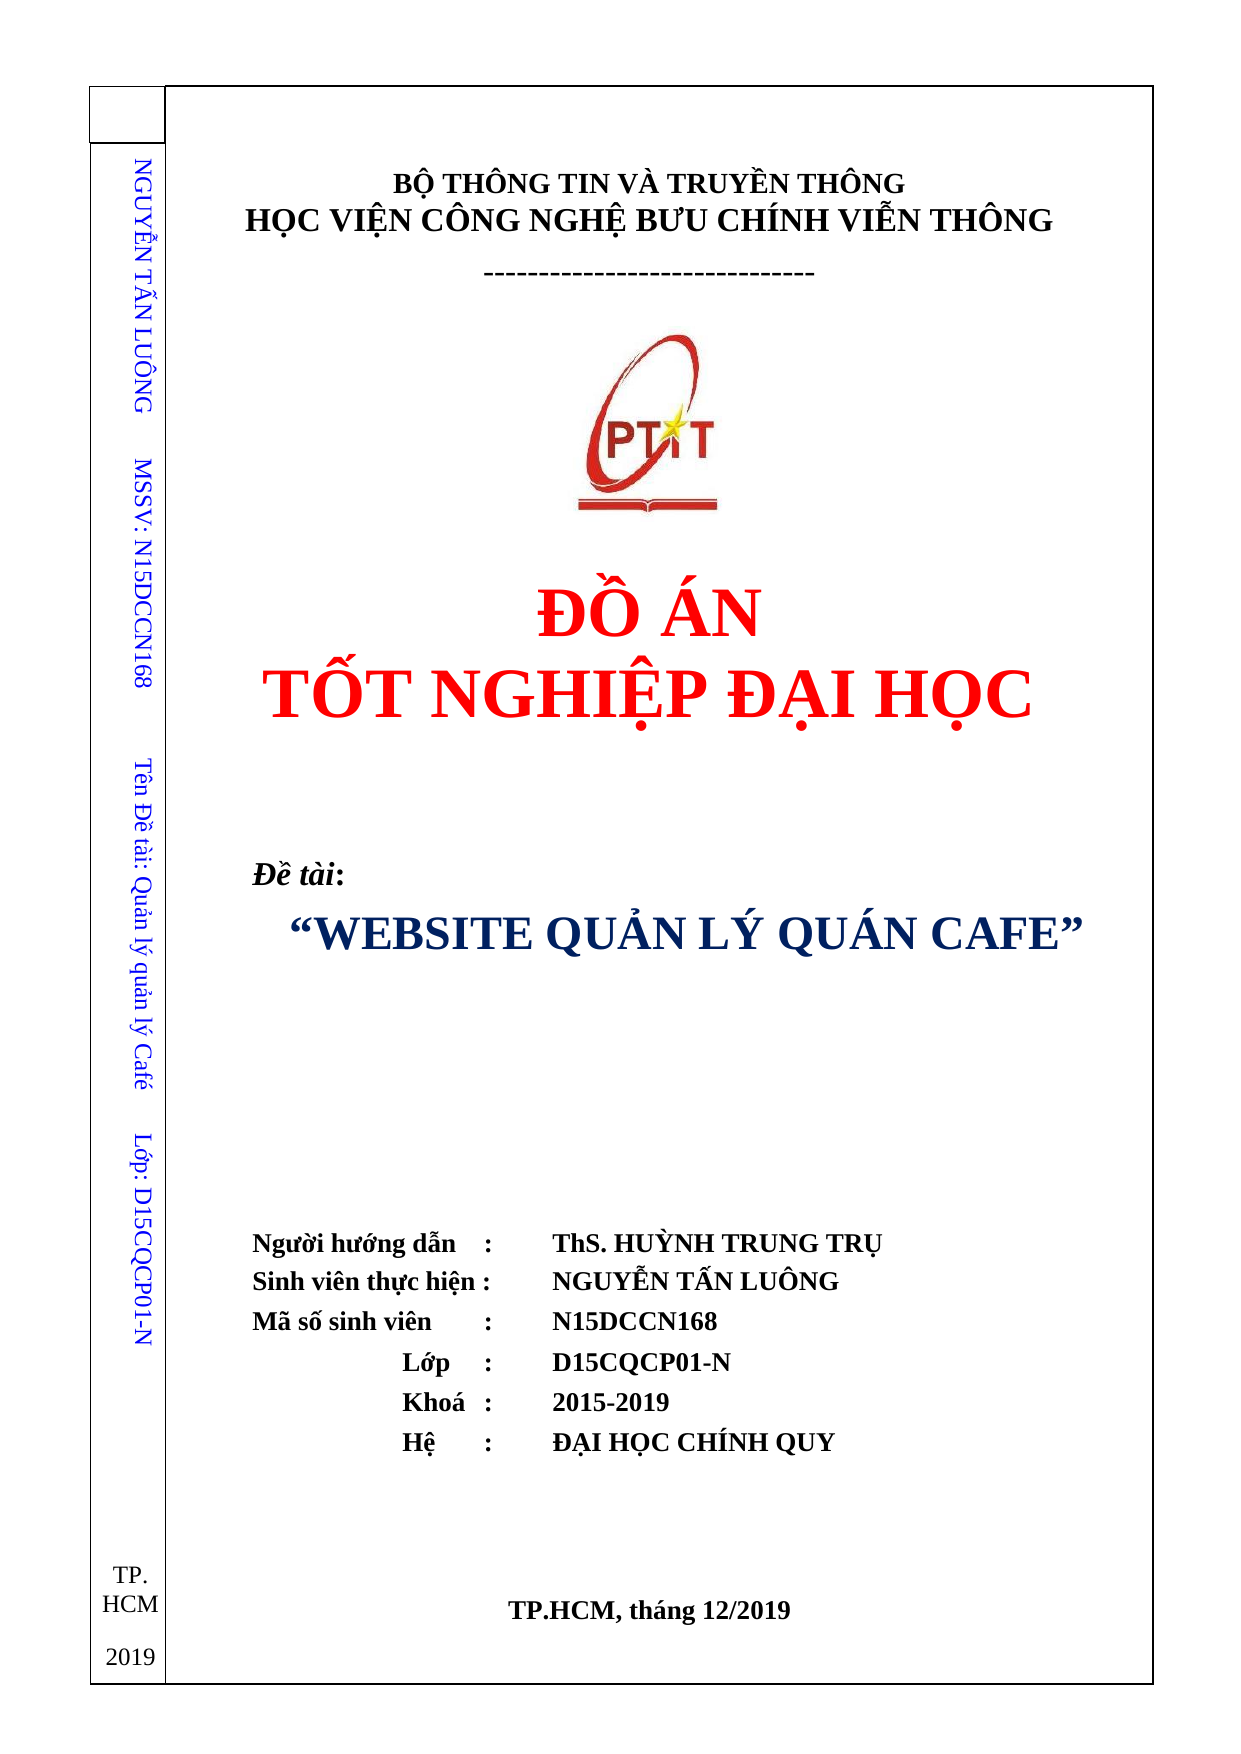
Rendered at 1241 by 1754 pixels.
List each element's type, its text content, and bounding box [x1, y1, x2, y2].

text TP.HCM, tháng 12/2019 [177, 1594, 1122, 1625]
text ------------------------------ [177, 251, 1122, 289]
text Người hướng dẫn : ThS. HUỲNH TRUNG TRỤ [177, 1227, 1122, 1259]
text Khoá : 2015-2019 [402, 1386, 1122, 1417]
text ĐỒ ÁN [177, 570, 1122, 652]
text Sinh viên thực hiện : NGUYỄN TẤN LUÔNG [177, 1265, 1122, 1296]
text Hệ : ĐẠI HỌC CHÍNH QUY [402, 1427, 1122, 1458]
text HỌC VIỆN CÔNG NGHỆ BƯU CHÍNH VIỄN THÔNG [177, 200, 1122, 238]
text “WEBSITE QUẢN LÝ QUÁN CAFE” [177, 905, 1122, 960]
picture [551, 326, 747, 522]
text BỘ THÔNG TIN VÀ TRUYỀN THÔNG [177, 167, 1122, 200]
text Mã số sinh viên : N15DCCN168 [177, 1305, 1122, 1336]
text Lớp : D15CQCP01-N [402, 1346, 1122, 1377]
text TỐT NGHIỆP ĐẠI HỌC [177, 652, 1122, 733]
text Đề tài: [177, 854, 1122, 892]
